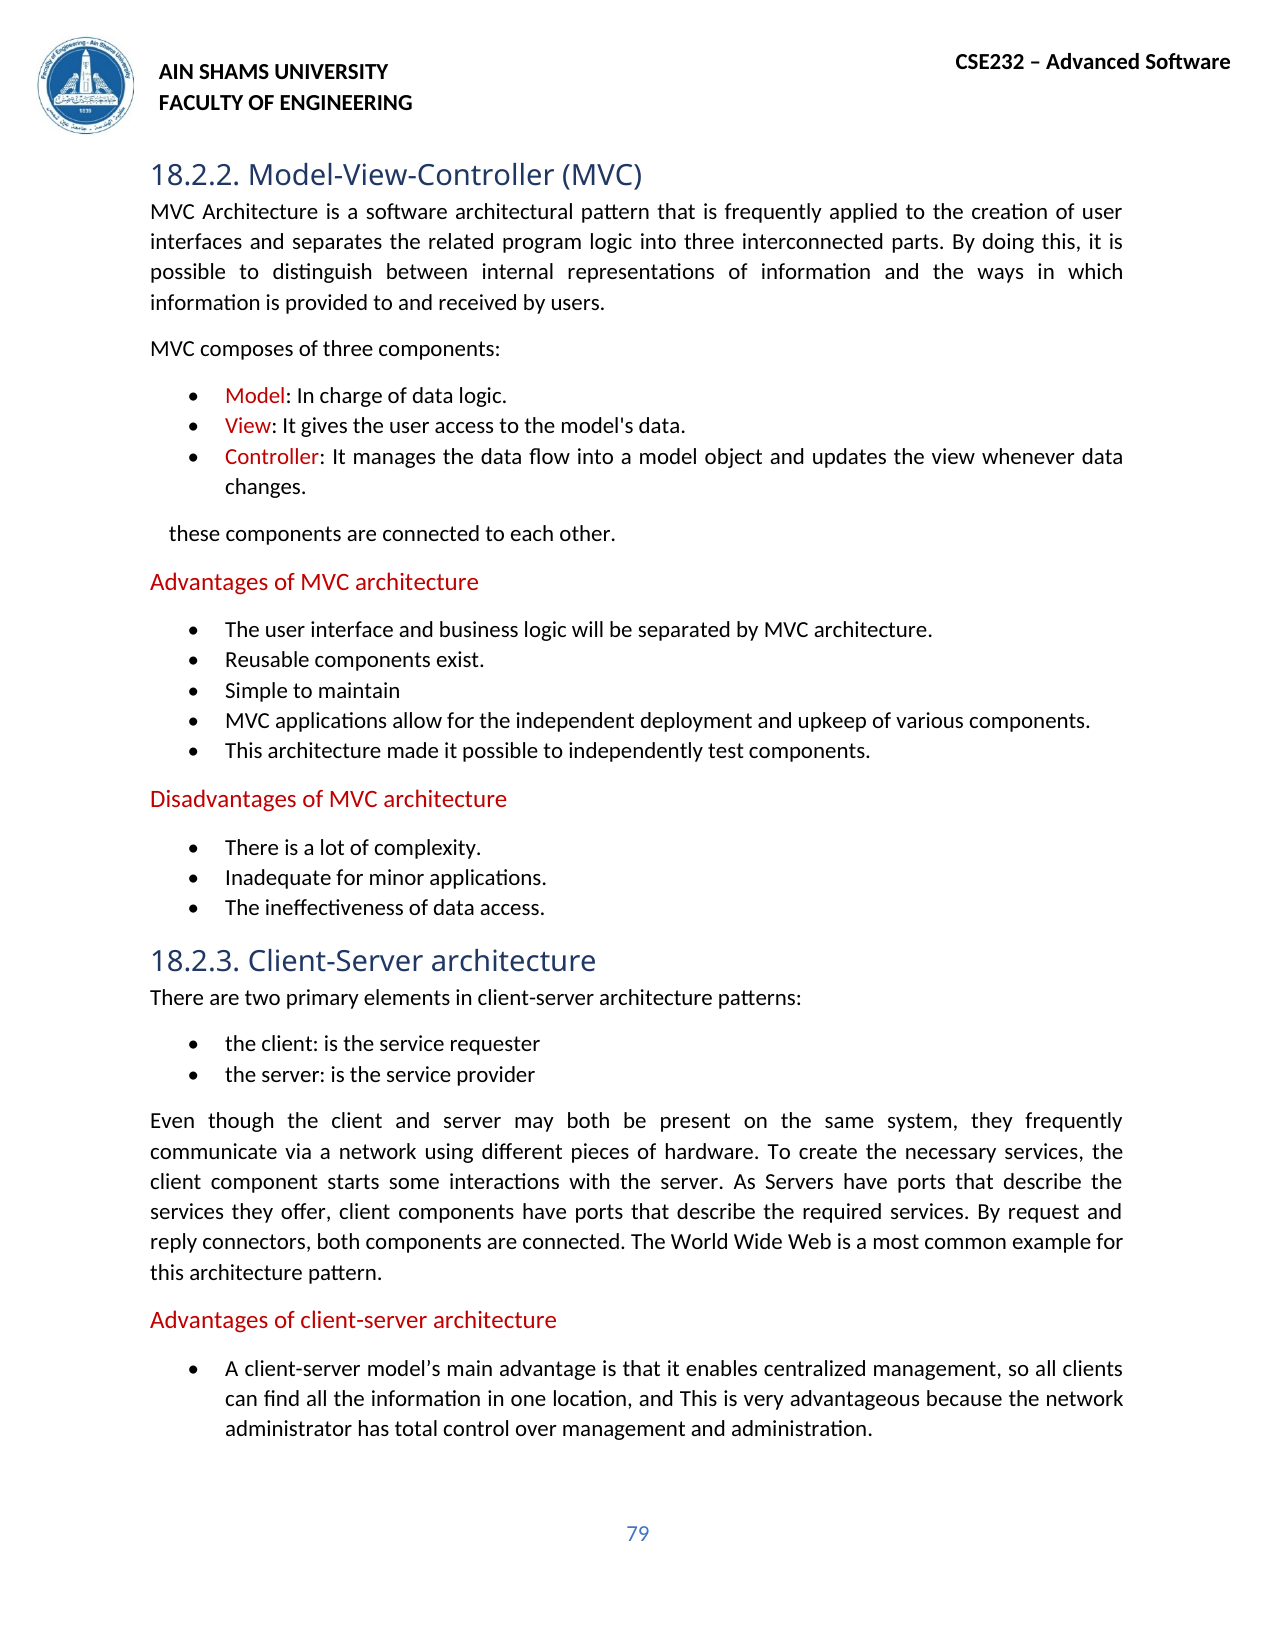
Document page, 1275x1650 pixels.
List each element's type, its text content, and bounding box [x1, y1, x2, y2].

text Advantages of MVC architecture [150, 566, 1125, 596]
subtitle 18.2.3. Client-Server architecture [150, 940, 1125, 979]
list Reusable components exist. [187, 646, 1125, 673]
subtitle 18.2.2. Model-View-Controller (MVC) [150, 154, 1125, 194]
text MVC Architecture is a software architectural pattern that is frequently applied to the creation of user interfaces and separates the related program logic into three interconnected parts. By doing this, it is possible to distinguish between internal representations of information and the ways in which information is provided to and received by users. [150, 197, 1125, 316]
list the server: is the service provider [187, 1060, 1125, 1088]
text these components are connected to each other. [150, 519, 1125, 547]
list A client-server model’s main advantage is that it enables centralized management, so all clients can find all the information in one location, and This is very advantageous because the network administrator has total control over management and administration. [187, 1354, 1125, 1443]
list Controller: It manages the data flow into a model object and updates the view whenever data changes. [187, 442, 1125, 500]
text There are two primary elements in client-server architecture patterns: [150, 983, 1125, 1011]
text MVC composes of three components: [150, 334, 1125, 362]
list Inadequate for minor applications. [187, 863, 1125, 891]
text Disadvantages of MVC architecture [150, 783, 1125, 813]
list The ineffectiveness of data access. [187, 893, 1125, 921]
text Advantages of client-server architecture [150, 1304, 1125, 1335]
list There is a lot of complexity. [187, 833, 1125, 861]
list Model: In charge of data logic. [187, 381, 1125, 409]
picture [36, 36, 135, 135]
list View: It gives the user access to the model's data. [187, 412, 1125, 439]
list This architecture made it possible to independently test components. [187, 736, 1125, 764]
list MVC applications allow for the independent deployment and upkeep of various components. [187, 706, 1125, 734]
list The user interface and business logic will be separated by MVC architecture. [187, 615, 1125, 643]
list Simple to maintain [187, 676, 1125, 704]
text Even though the client and server may both be present on the same system, they frequently communicate via a network using different pieces of hardware. To create the necessary services, the client component starts some interactions with the server. As Servers have ports that describe the services they offer, client components have ports that describe the required services. By request and reply connectors, both components are connected. The World Wide Web is a most common example for this architecture pattern. [150, 1107, 1125, 1286]
list the client: is the service requester [187, 1029, 1125, 1058]
